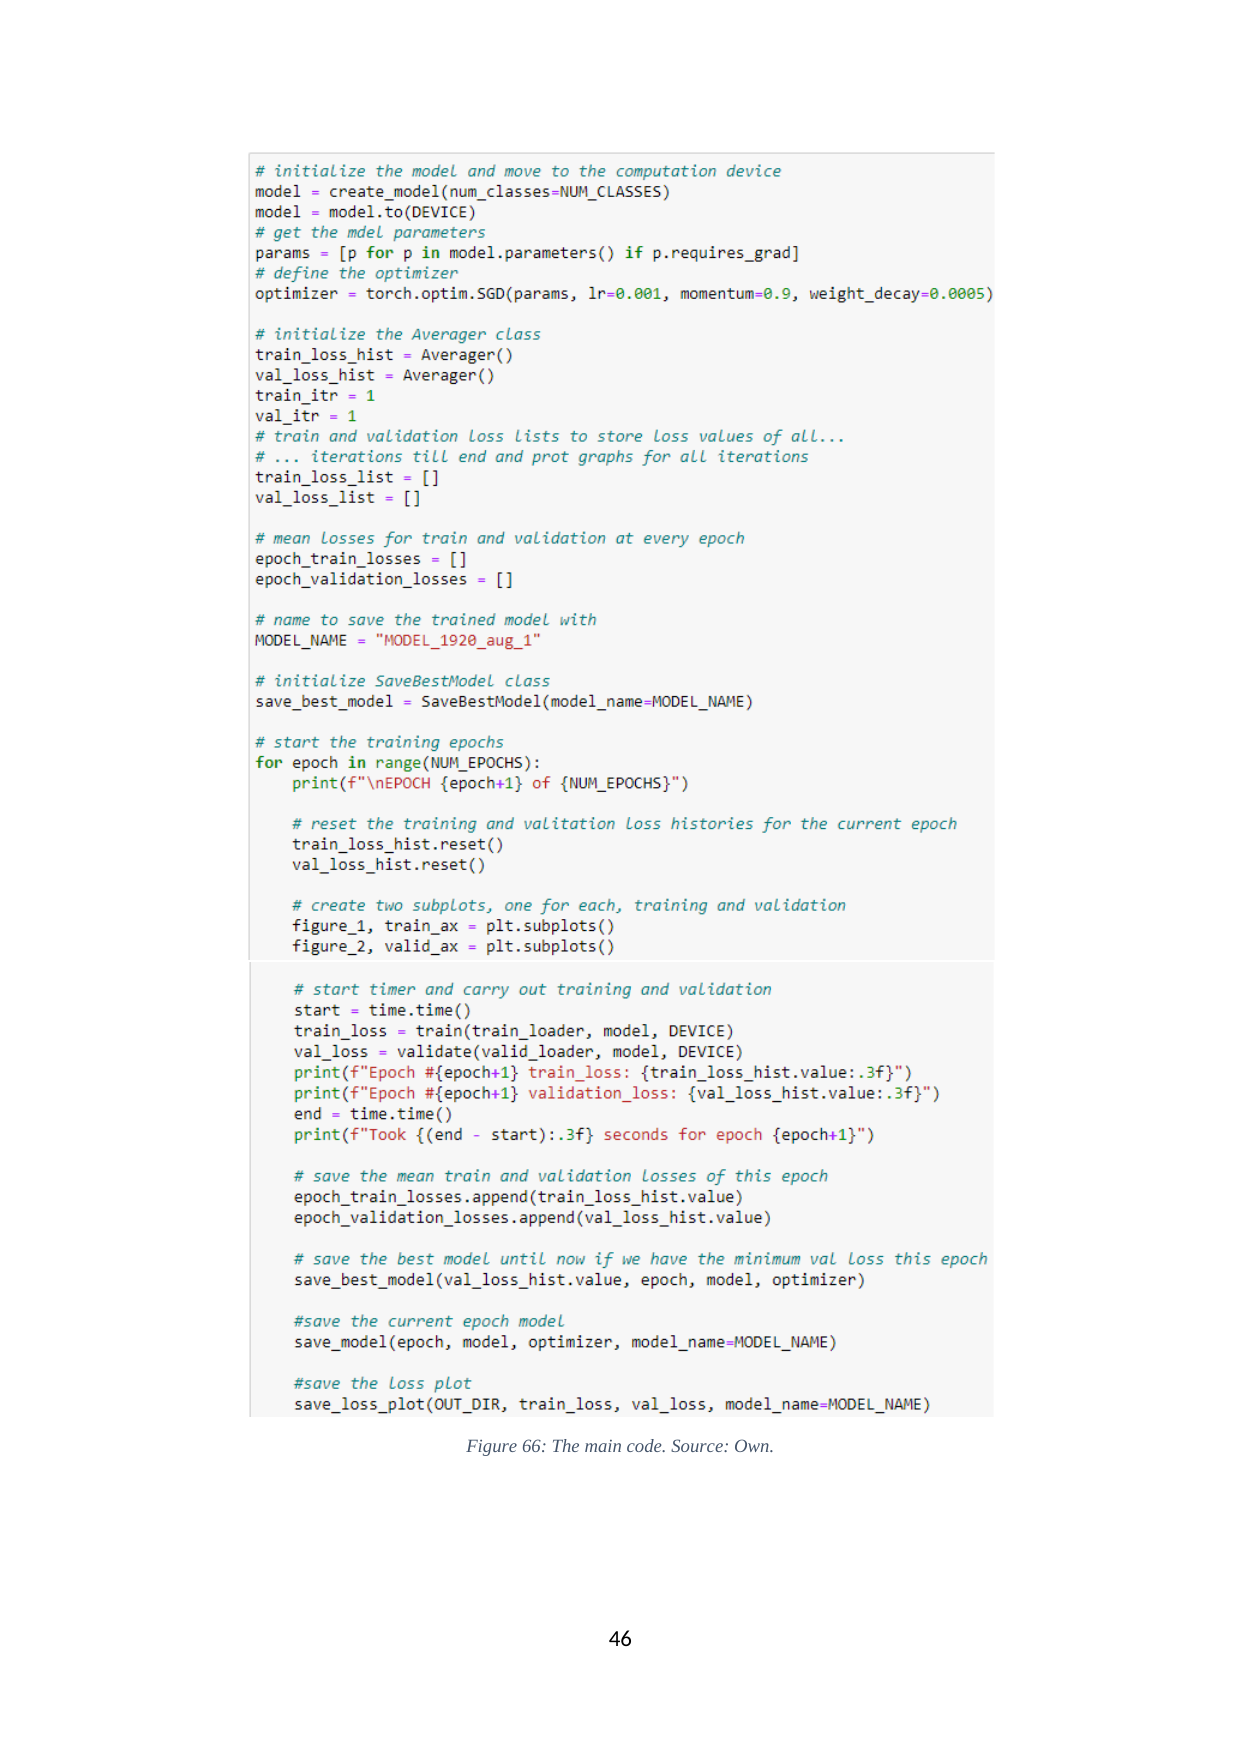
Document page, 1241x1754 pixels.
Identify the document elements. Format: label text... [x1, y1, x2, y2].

picture [245, 150, 995, 960]
text Figure 66: The main code. Source: Own. [150, 1435, 1090, 1457]
picture [246, 962, 994, 1417]
